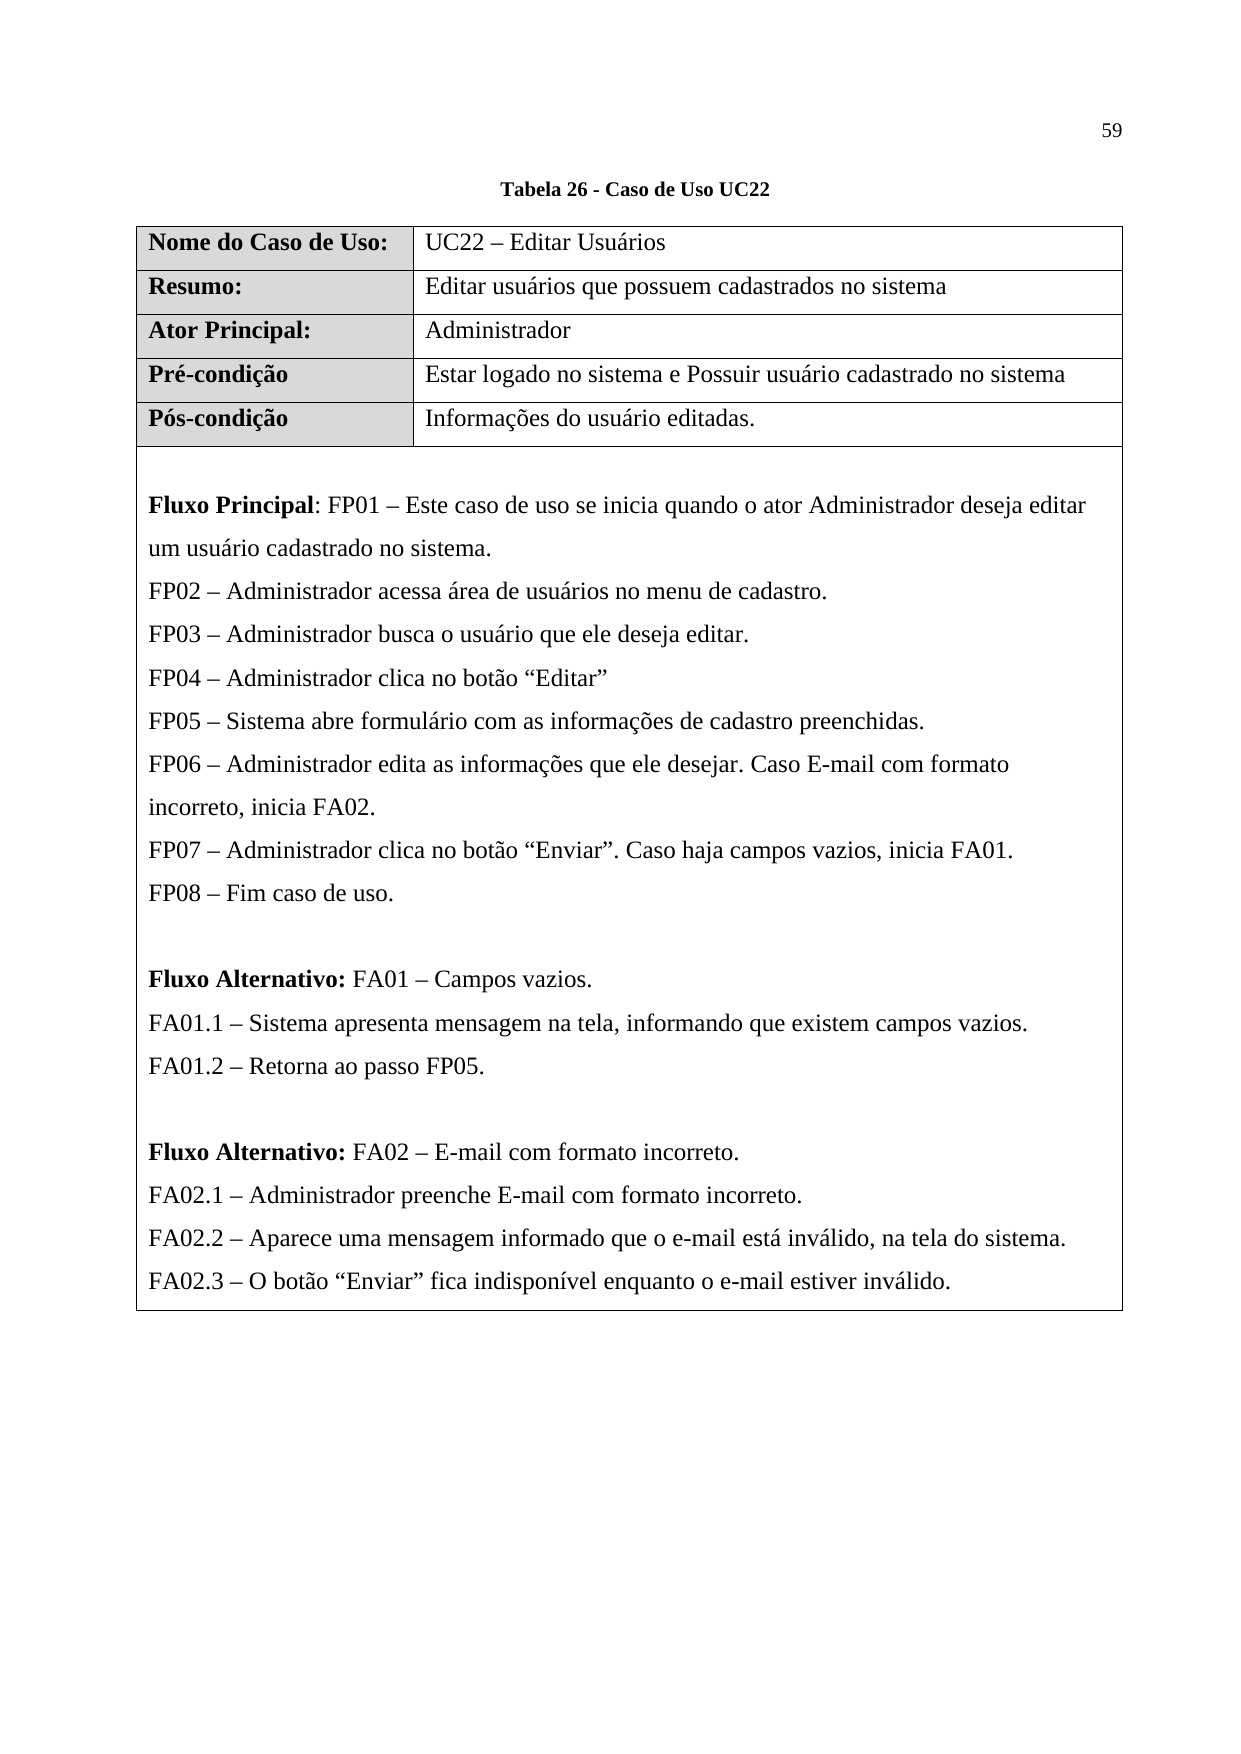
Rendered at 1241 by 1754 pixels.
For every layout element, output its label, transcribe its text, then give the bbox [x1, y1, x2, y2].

table_cell Administrador [414, 315, 1122, 358]
table_cell Informações do usuário editadas. [414, 403, 1122, 446]
table_cell Editar usuários que possuem cadastrados no sistema [414, 271, 1122, 314]
table_cell Estar logado no sistema e Possuir usuário cadastrado no sistema [414, 359, 1122, 402]
table_header UC22 – Editar Usuários [414, 227, 1122, 270]
table_header Nome do Caso de Uso: [137, 227, 413, 270]
table_cell Fluxo Principal: FP01 – Este caso de uso se inicia quando o ator Administrador deseja editar um usuário cadastrado no sistema. FP02 – Administrador acessa área de usuários no menu de cadastro. FP03 – Administrador busca o usuário que ele deseja editar. FP04 – Administrador clica no botão “Editar” FP05 – Sistema abre formulário com as informações de cadastro preenchidas. FP06 – Administrador edita as informações que ele desejar. Caso E-mail com formato incorreto, inicia FA02. FP07 – Administrador clica no botão “Enviar”. Caso haja campos vazios, inicia FA01. FP08 – Fim caso de uso. Fluxo Alternativo: FA01 – Campos vazios. FA01.1 – Sistema apresenta mensagem na tela, informando que existem campos vazios. FA01.2 – Retorna ao passo FP05. Fluxo Alternativo: FA02 – E-mail com formato incorreto. FA02.1 – Administrador preenche E-mail com formato incorreto. FA02.2 – Aparece uma mensagem informado que o e-mail está inválido, na tela do sistema. FA02.3 – O botão “Enviar” fica indisponível enquanto o e-mail estiver inválido. [137, 447, 1122, 1309]
table_cell Pré-condição [137, 359, 413, 402]
table_cell Ator Principal: [137, 315, 413, 358]
table_cell Pós-condição [137, 403, 413, 446]
table_cell Resumo: [137, 271, 413, 314]
